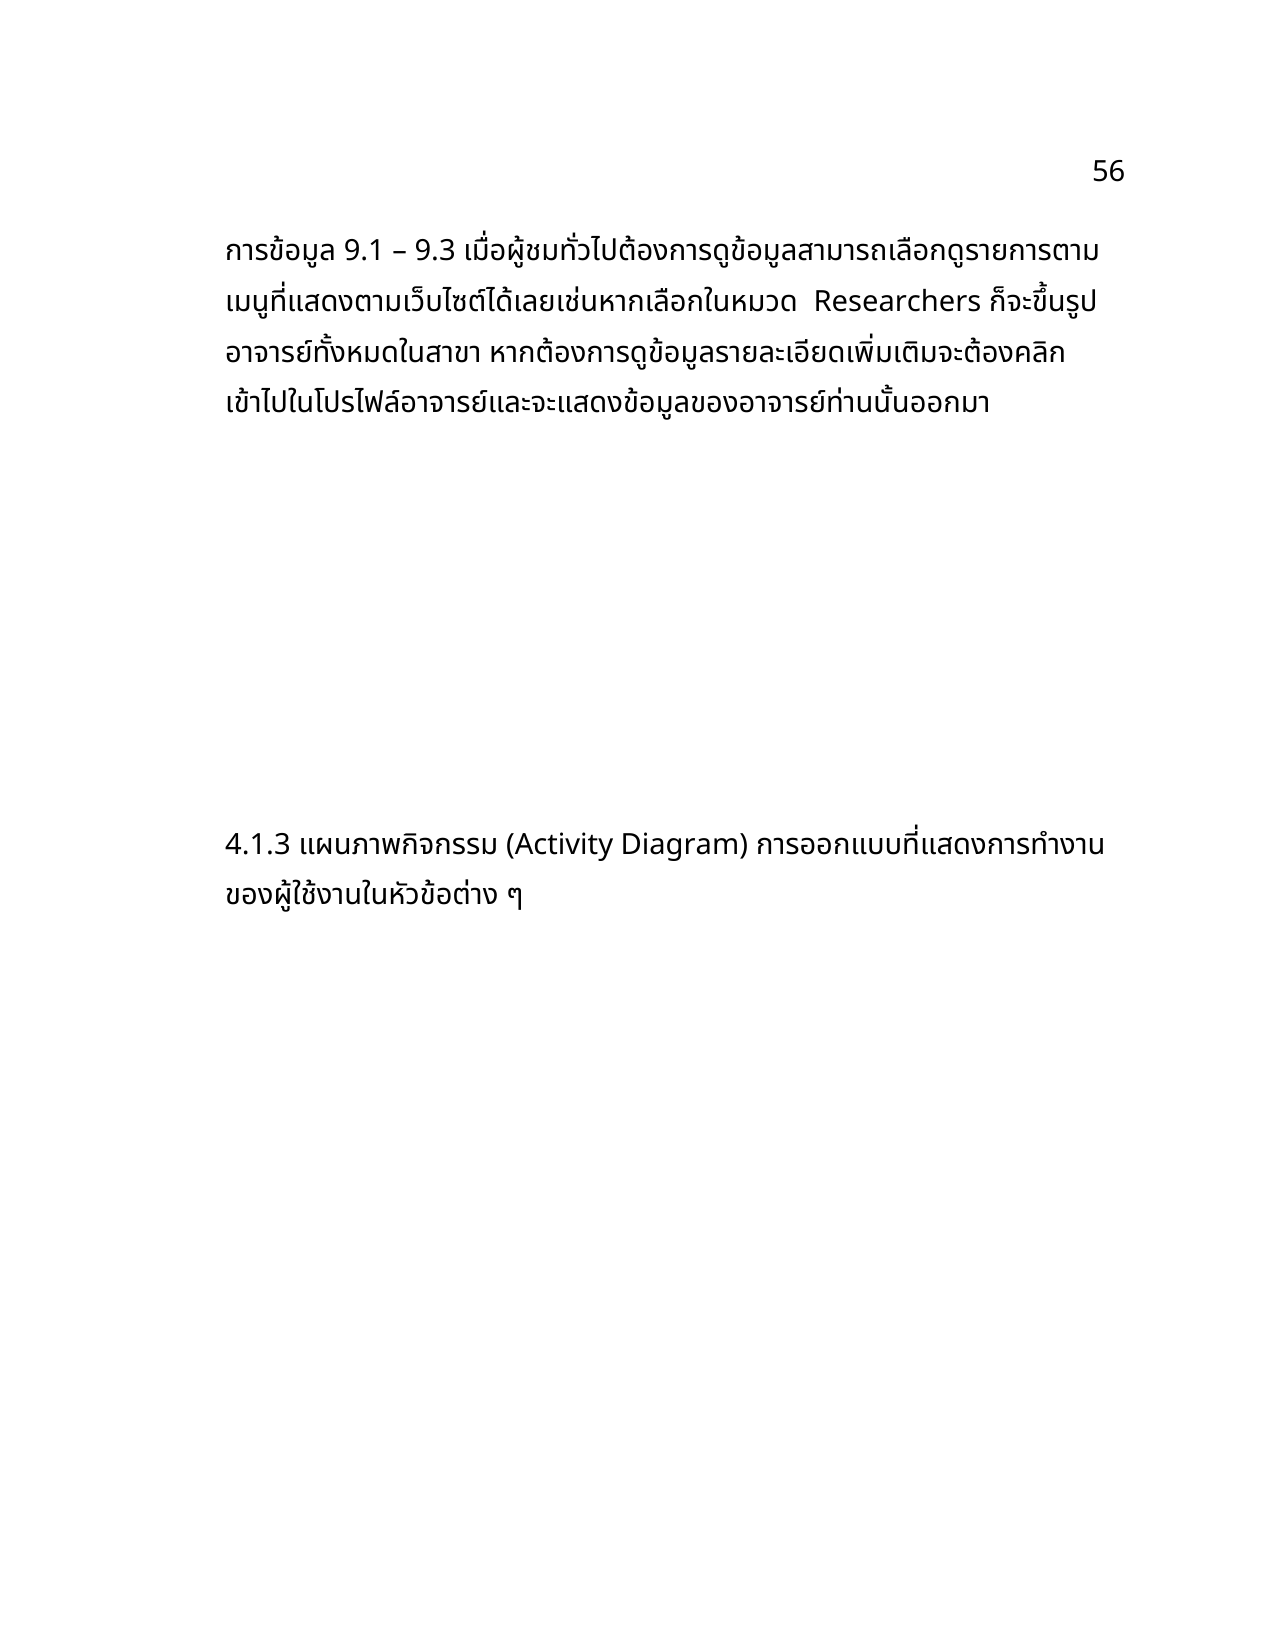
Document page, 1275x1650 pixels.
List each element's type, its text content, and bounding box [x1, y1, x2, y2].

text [225, 229, 1125, 426]
text 4.1.3 แผนภาพกิจกรรม (Activity Diagram) การออกแบบที่แสดงการทำงานของผู้ใช้งานในหัวข้อต่าง ๆ [225, 823, 1125, 918]
